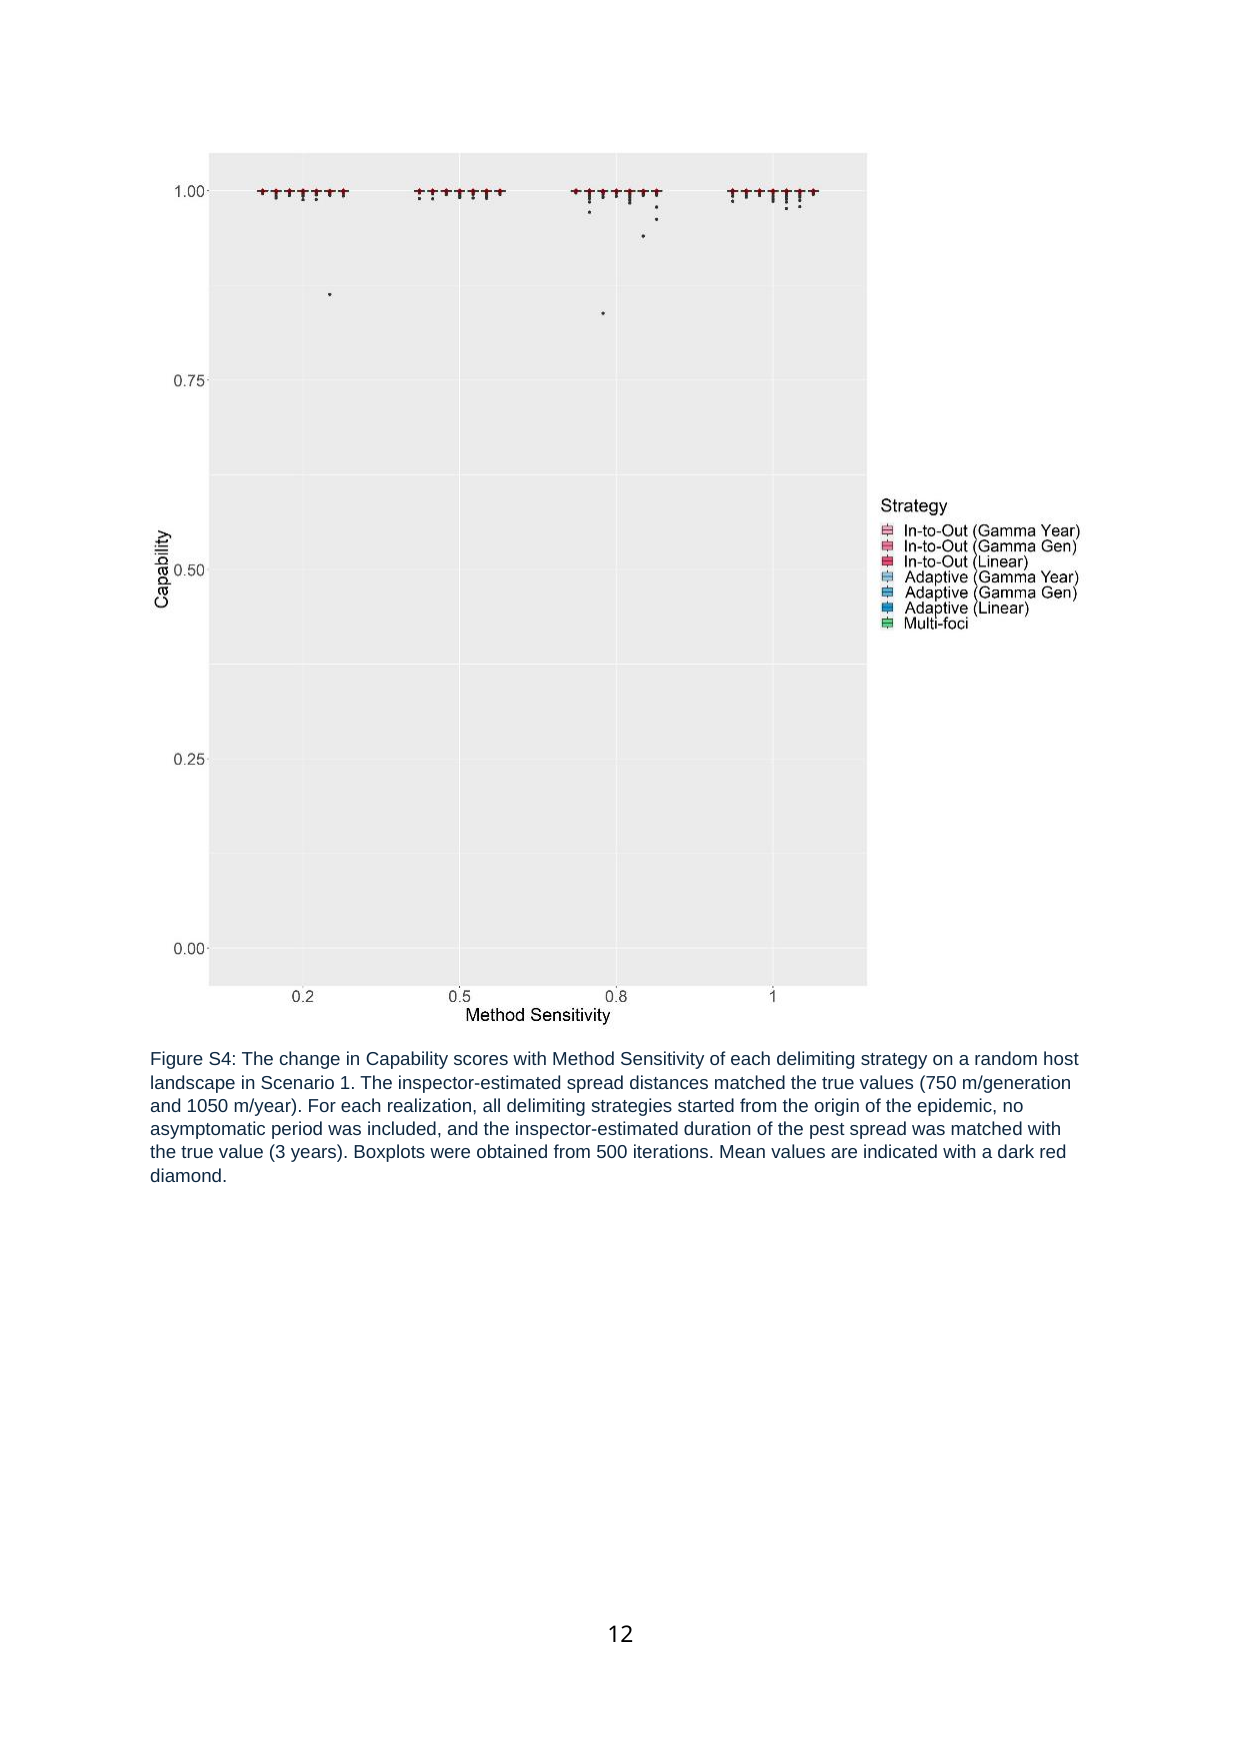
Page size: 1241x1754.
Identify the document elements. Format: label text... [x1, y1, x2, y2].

picture [150, 150, 1089, 1029]
text Figure S4: The change in Capability scores with Method Sensitivity of each delimiting strategy on a random host landscape in Scenario 1. The inspector-estimated spread distances matched the true values (750 m/generation and 1050 m/year). For each realization, all delimiting strategies started from the origin of the epidemic, no asymptomatic period was included, and the inspector-estimated duration of the pest spread was matched with the true value (3 years). Boxplots were obtained from 500 iterations. Mean values are indicated with a dark red diamond. [150, 1048, 1090, 1186]
